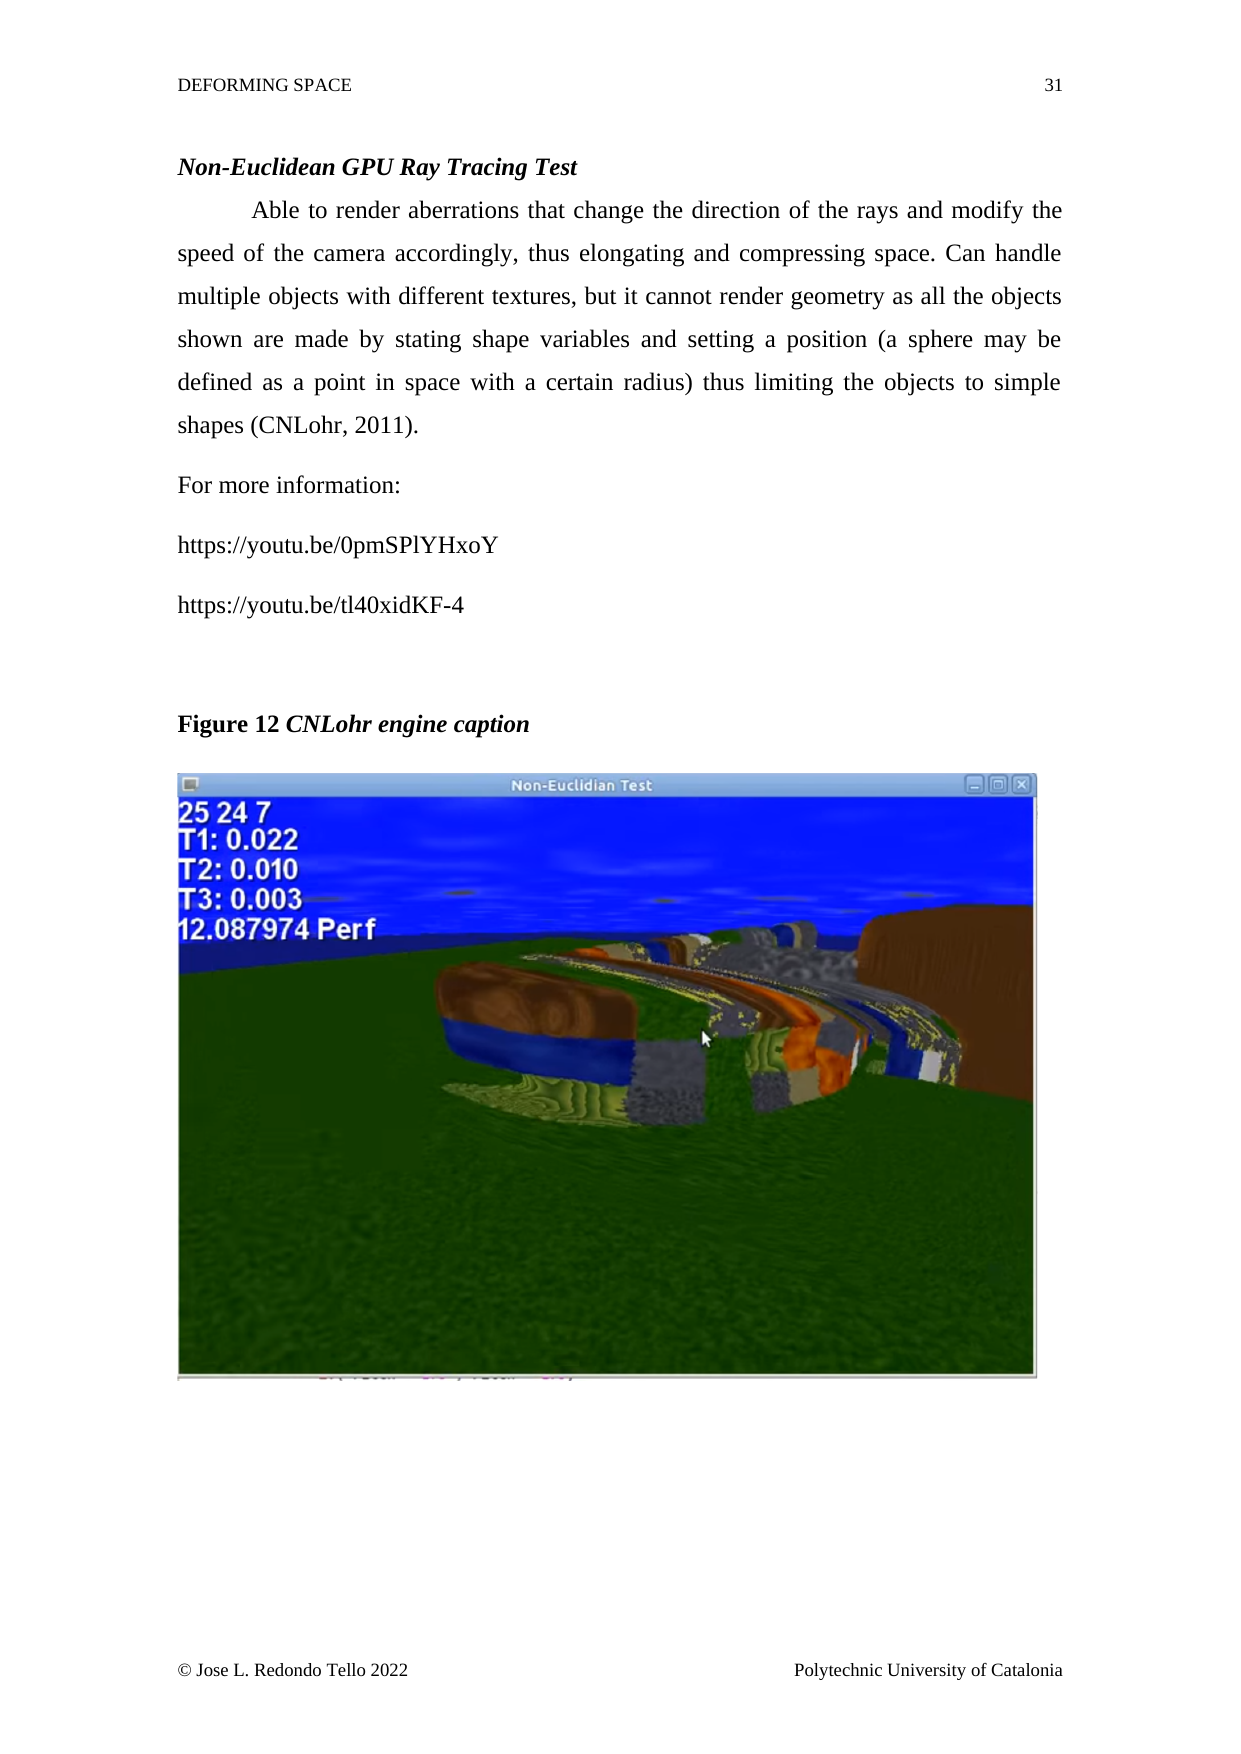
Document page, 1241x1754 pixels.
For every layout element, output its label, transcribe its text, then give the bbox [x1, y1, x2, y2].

text Able to render aberrations that change the direction of the rays and modify the speed of the camera accordingly, thus elongating and compressing space. Can handle multiple objects with different textures, but it cannot render geometry as all the objects shown are made by stating shape variables and setting a position (a sphere may be defined as a point in space with a certain radius) thus limiting the objects to simple shapes . [177, 195, 1063, 439]
text Figure 12 CNLohr engine caption [177, 709, 1063, 738]
subtitle Non-Euclidean GPU Ray Tracing Test [177, 152, 1063, 181]
text https://youtu.be/tl40xidKF-4 [177, 590, 1063, 619]
picture [177, 773, 1038, 1381]
text For more information: [177, 470, 1063, 499]
text https://youtu.be/0pmSPlYHxoY [177, 530, 1063, 559]
